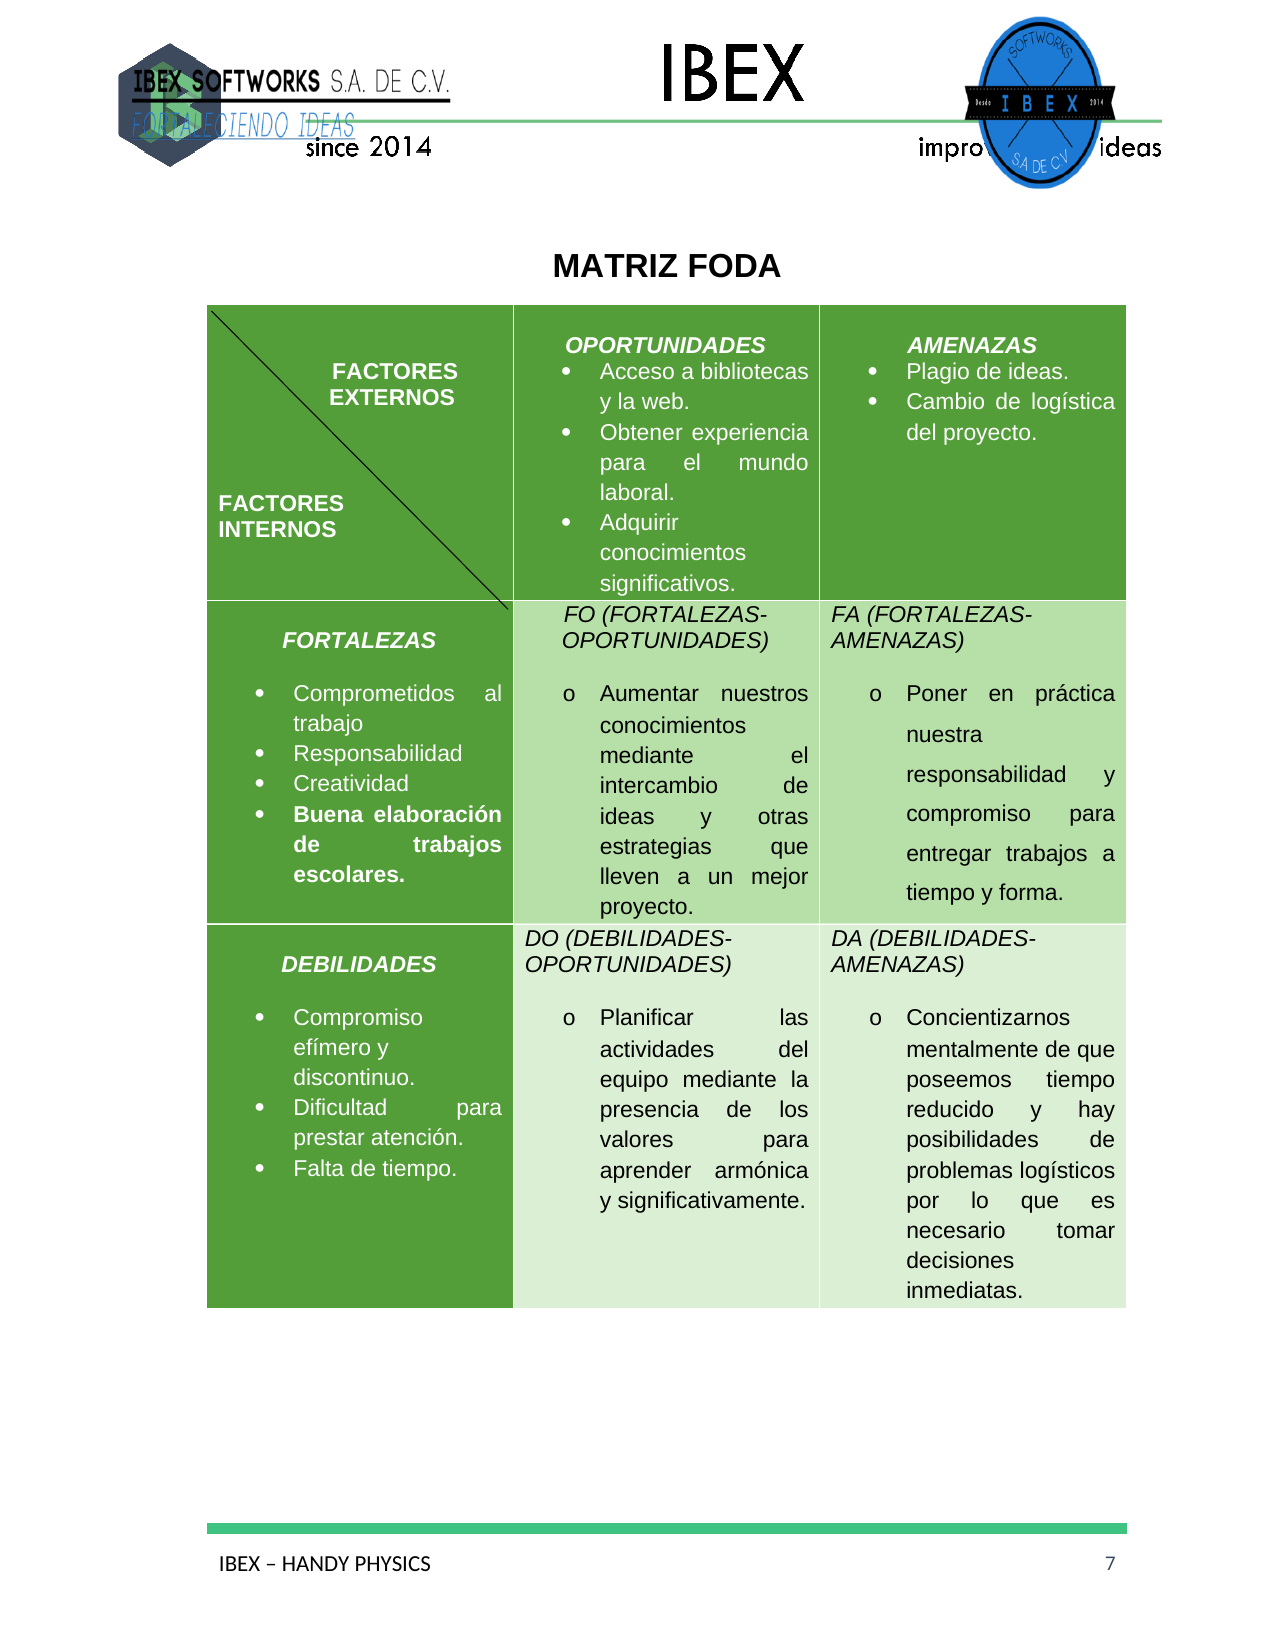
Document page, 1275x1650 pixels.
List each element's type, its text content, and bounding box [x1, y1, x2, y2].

table_header FACTORES EXTERNOS FACTORES INTERNOS [207, 305, 513, 600]
table_cell FORTALEZAS Comprometidos al trabajo Responsabilidad Creatividad Buena elaboración de trabajos escolares. [207, 601, 513, 923]
text MATRIZ FODA [207, 246, 1127, 284]
table_cell DA (DEBILIDADES-AMENAZAS) Concientizarnos mentalmente de que poseemos tiempo reducido y hay posibilidades de problemas logísticos por lo que es necesario tomar decisiones inmediatas. [820, 925, 1126, 1308]
picture [0, 13, 1275, 199]
table_cell FA (FORTALEZAS-AMENAZAS) Poner en práctica nuestra responsabilidad y compromiso para entregar trabajos a tiempo y forma. [820, 601, 1126, 923]
table_header AMENAZAS Plagio de ideas. Cambio de logística del proyecto. [820, 305, 1126, 600]
table_cell DO (DEBILIDADES-OPORTUNIDADES) Planificar las actividades del equipo mediante la presencia de los valores para aprender armónica y significativamente. [514, 925, 819, 1308]
table_header OPORTUNIDADES Acceso a bibliotecas y la web. Obtener experiencia para el mundo laboral. Adquirir conocimientos significativos. [514, 305, 819, 600]
table_cell FO (FORTALEZAS-OPORTUNIDADES) Aumentar nuestros conocimientos mediante el intercambio de ideas y otras estrategias que lleven a un mejor proyecto. [514, 601, 819, 923]
table_cell DEBILIDADES Compromiso efímero y discontinuo. Dificultad para prestar atención. Falta de tiempo. [207, 925, 513, 1308]
